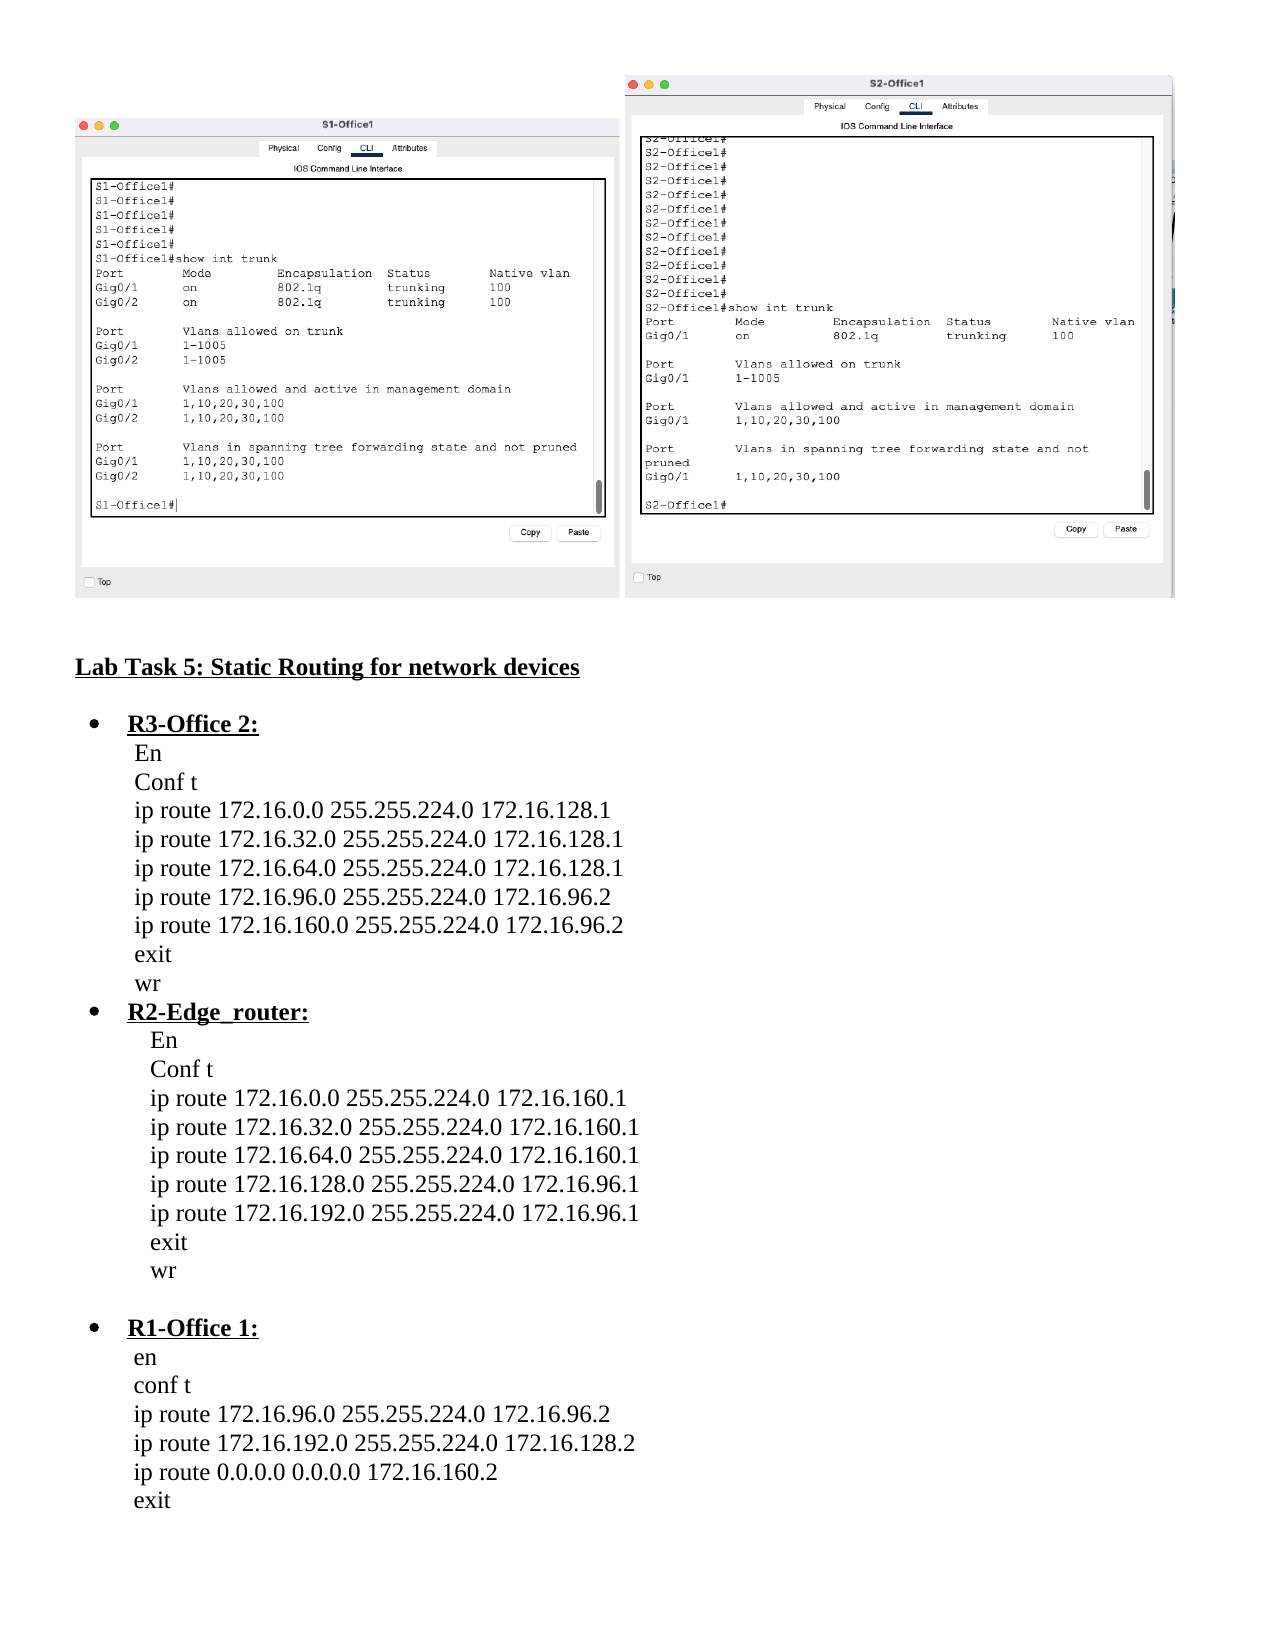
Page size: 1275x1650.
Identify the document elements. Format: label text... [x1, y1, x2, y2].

text conf t [133, 1370, 1200, 1399]
text ip route 0.0.0.0 0.0.0.0 172.16.160.2 [133, 1457, 1200, 1485]
text En [150, 1025, 1200, 1054]
text ip route 172.16.32.0 255.255.224.0 172.16.160.1 [150, 1112, 1200, 1140]
text ip route 172.16.128.0 255.255.224.0 172.16.96.1 [150, 1169, 1200, 1198]
text exit [134, 939, 1200, 968]
text ip route 172.16.96.0 255.255.224.0 172.16.96.2 [134, 882, 1200, 910]
text en [133, 1342, 1200, 1370]
text ip route 172.16.192.0 255.255.224.0 172.16.96.1 [150, 1198, 1200, 1227]
text ip route 172.16.64.0 255.255.224.0 172.16.160.1 [150, 1140, 1200, 1169]
text exit [150, 1227, 1200, 1255]
text exit [133, 1485, 1200, 1514]
text ip route 172.16.192.0 255.255.224.0 172.16.128.2 [133, 1428, 1200, 1457]
text ip route 172.16.0.0 255.255.224.0 172.16.160.1 [150, 1083, 1200, 1112]
text wr [150, 1255, 1200, 1284]
text ip route 172.16.32.0 255.255.224.0 172.16.128.1 [134, 824, 1200, 853]
text wr [134, 968, 1200, 997]
text ip route 172.16.0.0 255.255.224.0 172.16.128.1 [134, 795, 1200, 824]
list R1-Office 1: [90, 1313, 1200, 1342]
picture [624, 75, 1175, 598]
list R2-Edge_router: [90, 997, 1200, 1025]
text Conf t [134, 767, 1200, 795]
text ip route 172.16.96.0 255.255.224.0 172.16.96.2 [133, 1399, 1200, 1428]
text ip route 172.16.160.0 255.255.224.0 172.16.96.2 [134, 910, 1200, 939]
text En [134, 738, 1200, 767]
list R3-Office 2: [90, 709, 1200, 738]
text ip route 172.16.64.0 255.255.224.0 172.16.128.1 [134, 853, 1200, 882]
text Lab Task 5: Static Routing for network devices [75, 652, 1200, 680]
picture [75, 118, 620, 598]
text Conf t [150, 1054, 1200, 1083]
